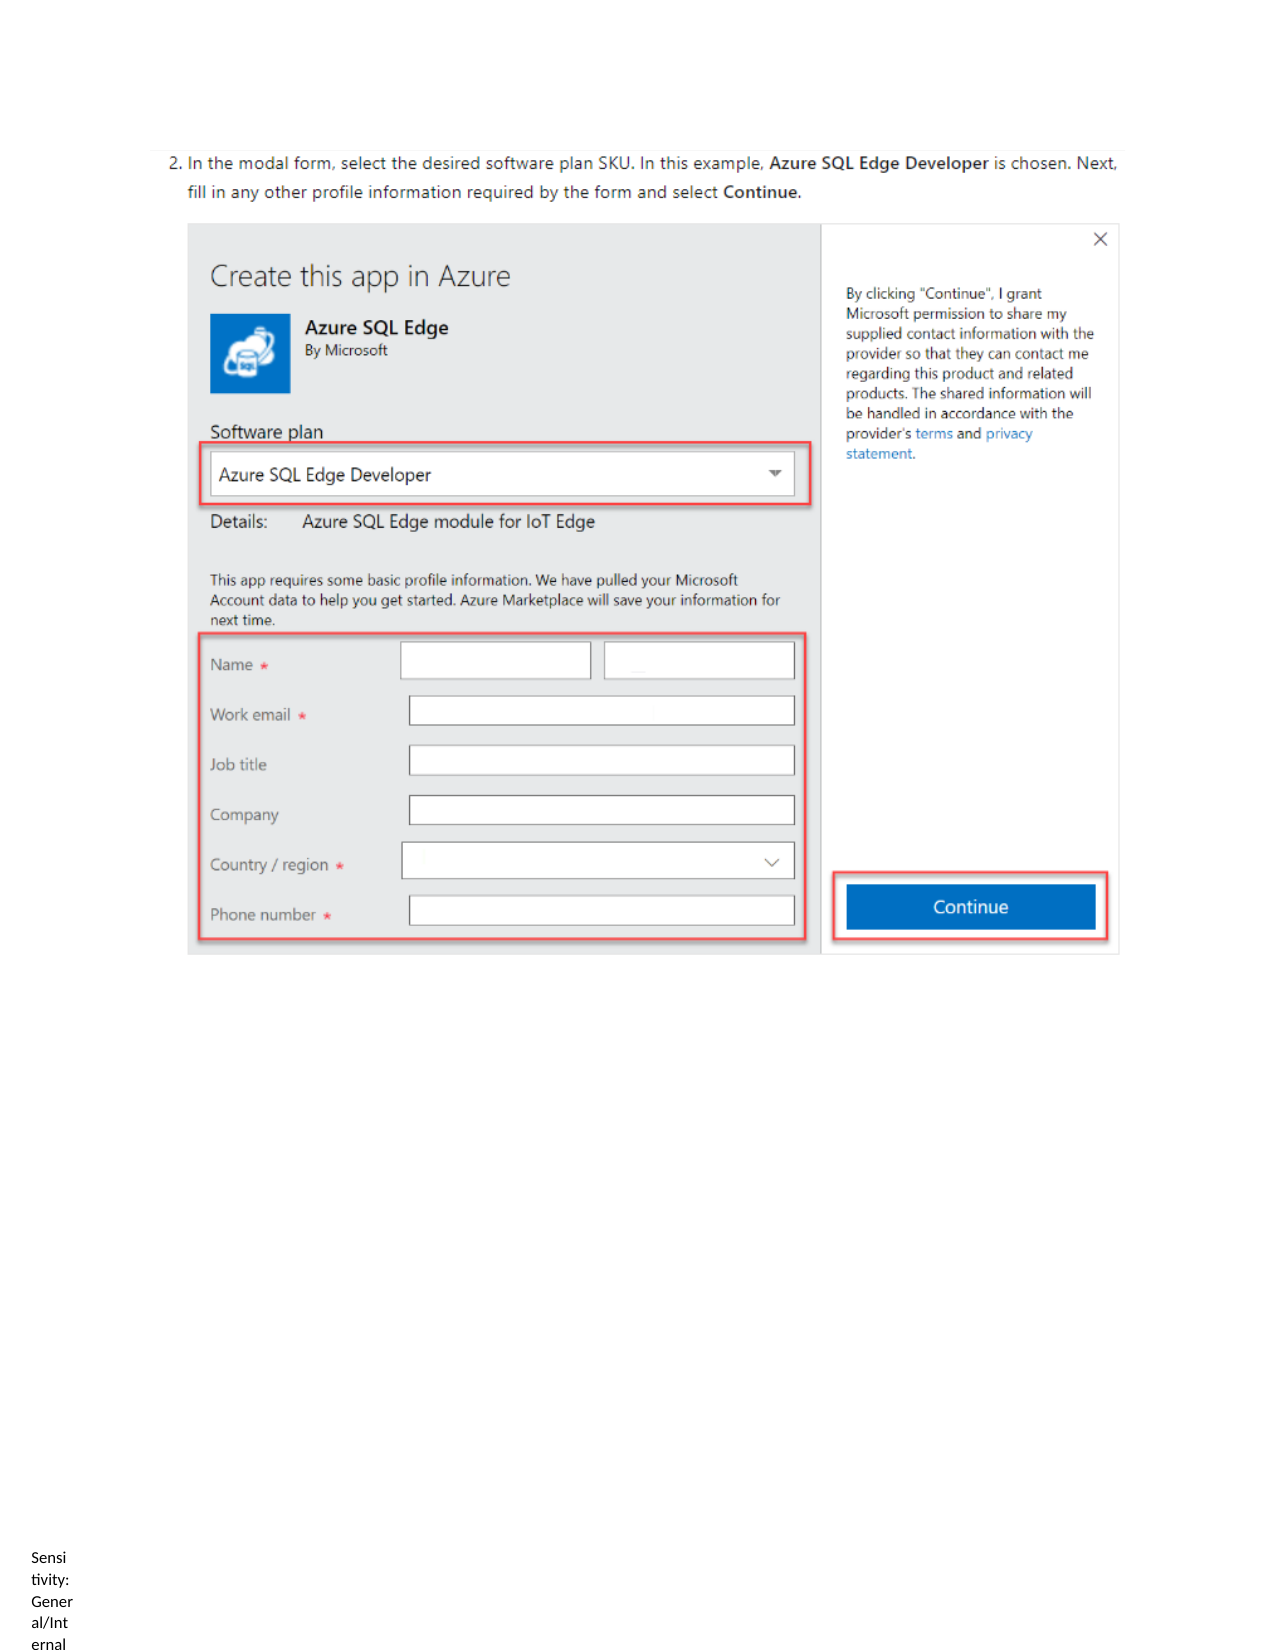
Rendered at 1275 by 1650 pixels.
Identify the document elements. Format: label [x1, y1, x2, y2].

picture [150, 150, 1125, 960]
